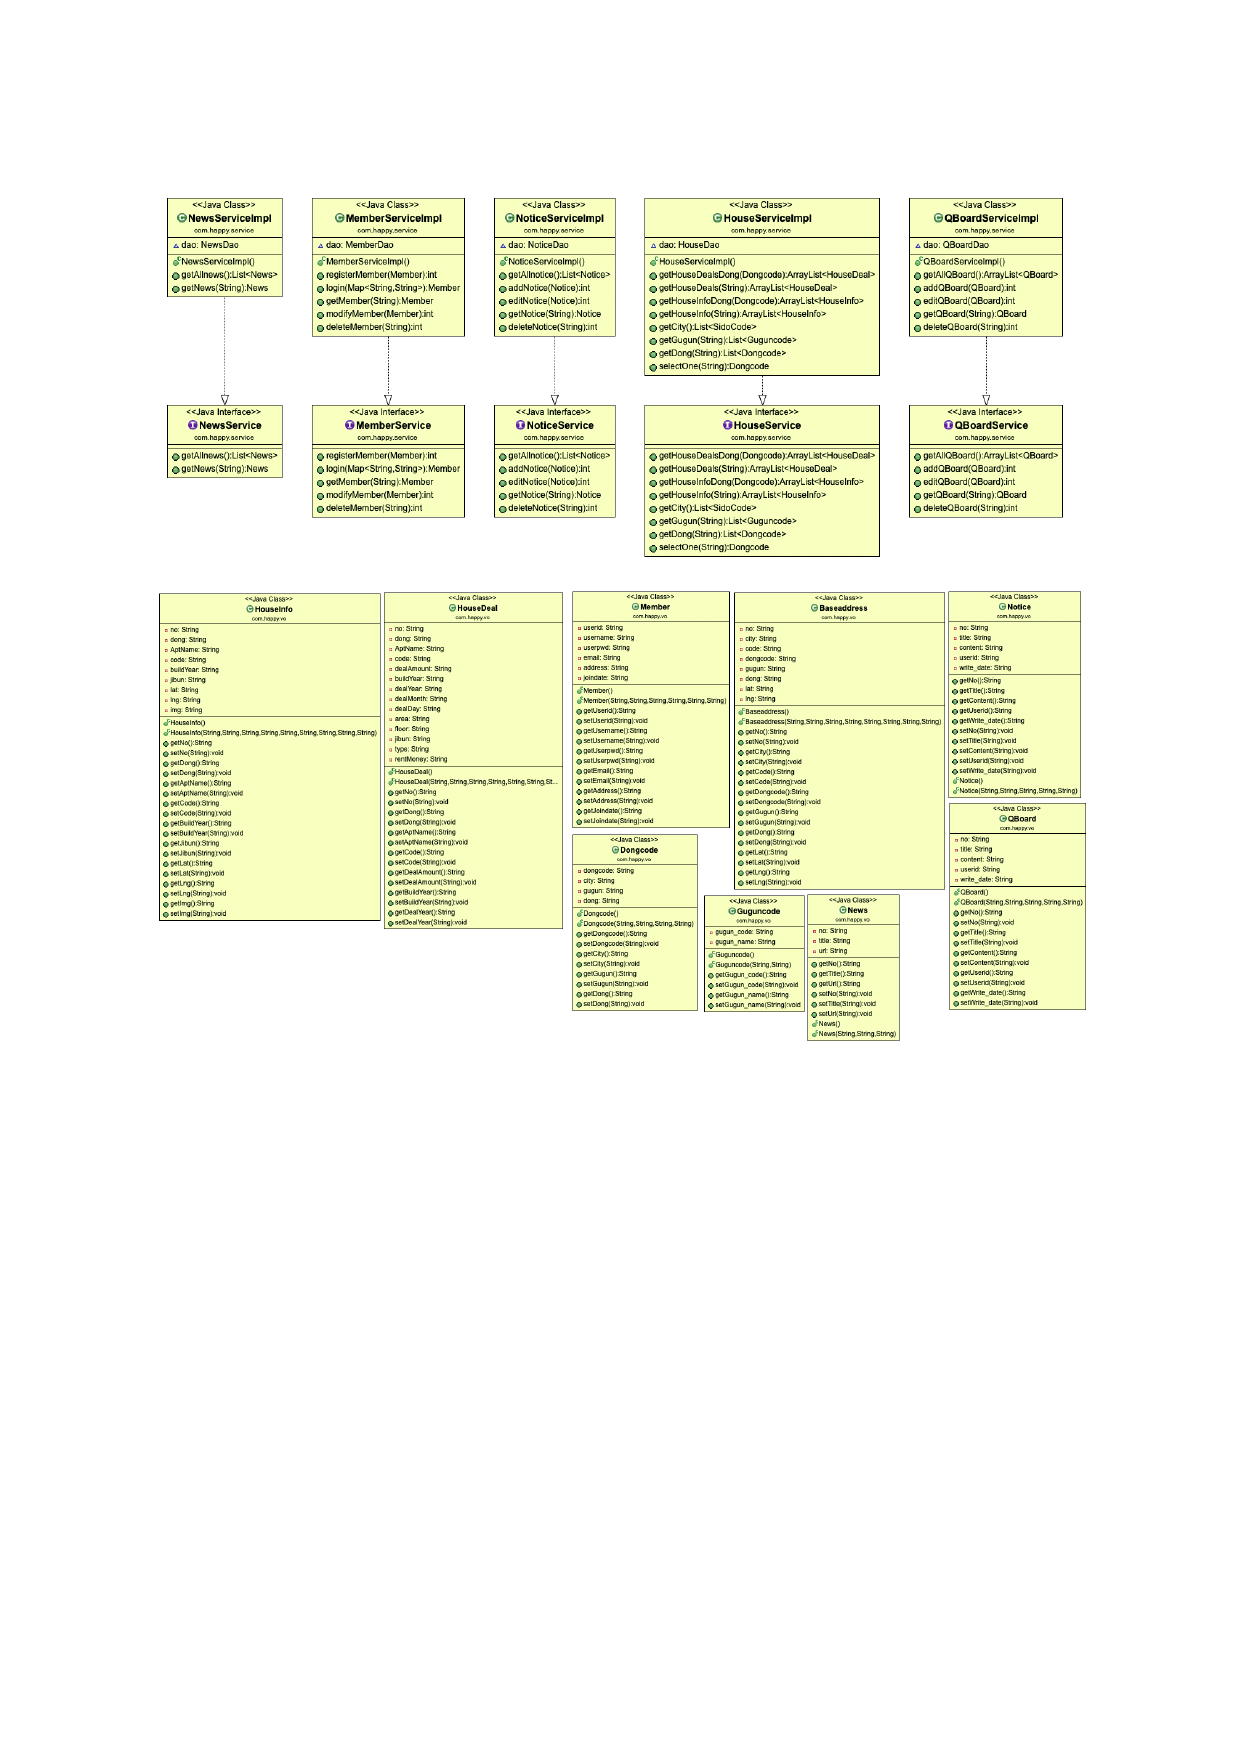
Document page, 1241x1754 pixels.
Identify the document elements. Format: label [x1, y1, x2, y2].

picture [150, 177, 1091, 568]
picture [150, 586, 1091, 1047]
